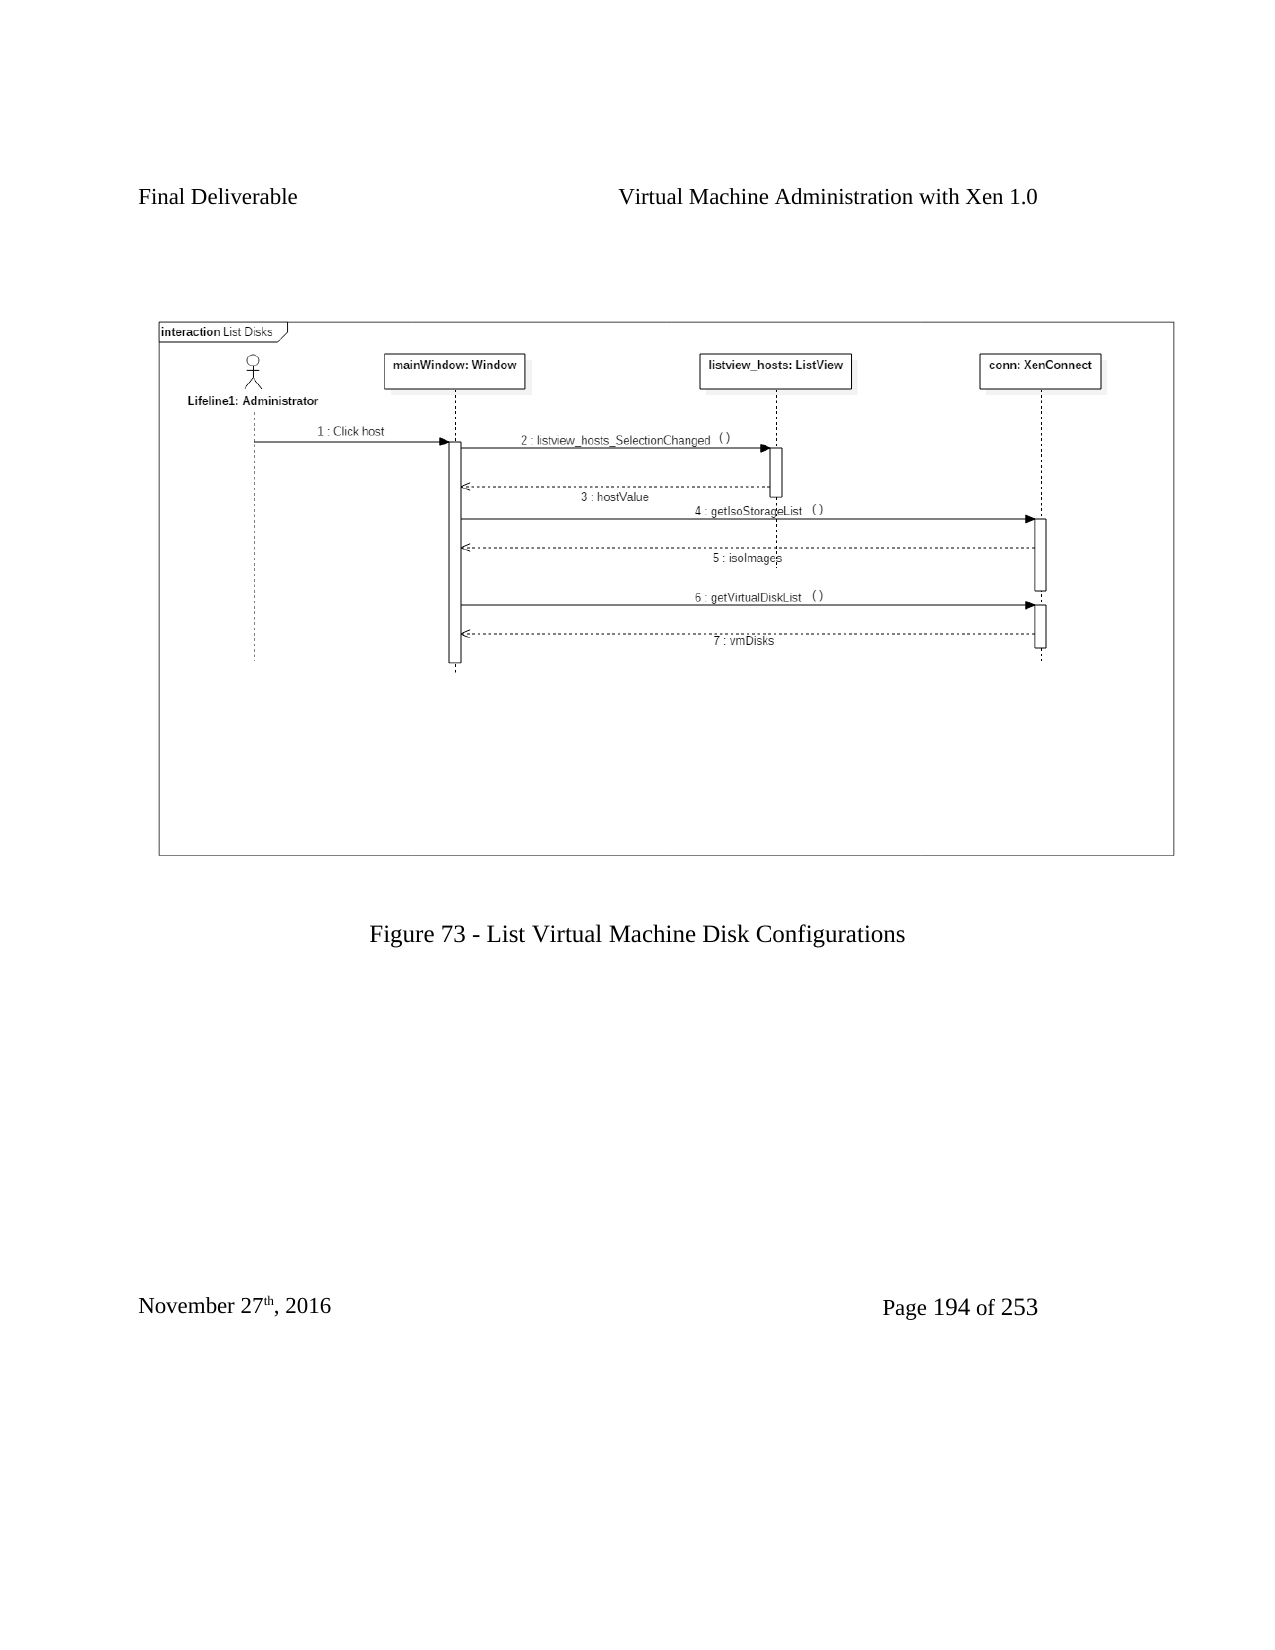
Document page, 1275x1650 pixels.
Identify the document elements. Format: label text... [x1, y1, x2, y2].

picture [150, 313, 1209, 891]
text Figure 73 - List Virtual Machine Disk Configurations [150, 919, 1125, 948]
